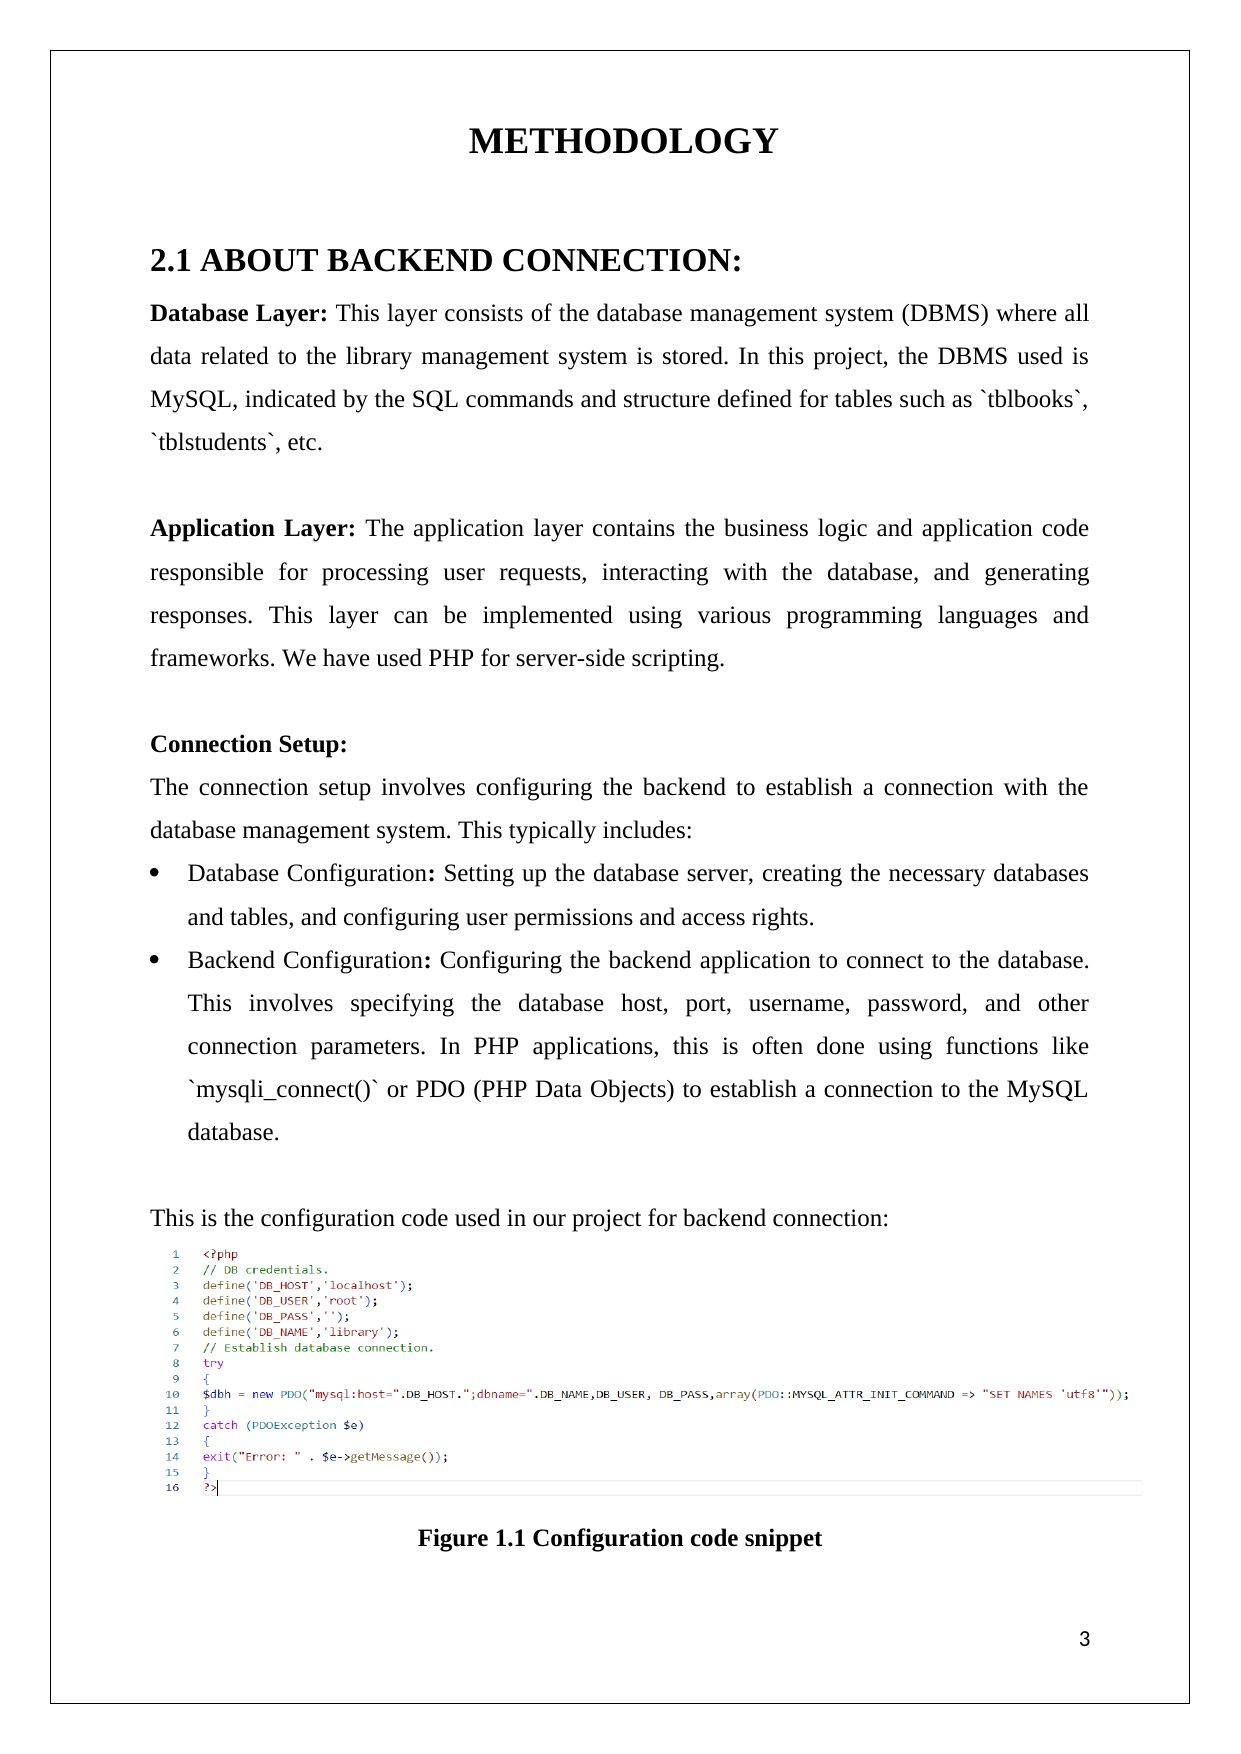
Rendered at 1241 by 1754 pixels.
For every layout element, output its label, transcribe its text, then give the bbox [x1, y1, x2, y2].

text 2.1 ABOUT BACKEND CONNECTION: [150, 240, 1090, 279]
text This is the configuration code used in our project for backend connection: [150, 1203, 1090, 1232]
text Application Layer: The application layer contains the business logic and application code responsible for processing user requests, interacting with the database, and generating responses. This layer can be implemented using various programming languages and frameworks. We have used PHP for server-side scripting. [150, 513, 1090, 672]
text Connection Setup: [150, 729, 1090, 758]
picture [150, 1246, 1143, 1509]
list Backend Configuration: Configuring the backend application to connect to the database. This involves specifying the database host, port, username, password, and other connection parameters. In PHP applications, this is often done using functions like `mysqli_connect()` or PDO (PHP Data Objects) to establish a connection to the MySQL database. [150, 945, 1090, 1146]
text Figure 1.1 Configuration code snippet [150, 1523, 1090, 1552]
list Database Configuration: Setting up the database server, creating the necessary databases and tables, and configuring user permissions and access rights. [150, 858, 1090, 930]
text Database Layer: This layer consists of the database management system (DBMS) where all data related to the library management system is stored. In this project, the DBMS used is MySQL, indicated by the SQL commands and structure defined for tables such as `tblbooks`, `tblstudents`, etc. [150, 298, 1090, 456]
text METHODOLOGY [150, 118, 1090, 161]
text The connection setup involves configuring the backend to establish a connection with the database management system. This typically includes: [150, 772, 1090, 844]
